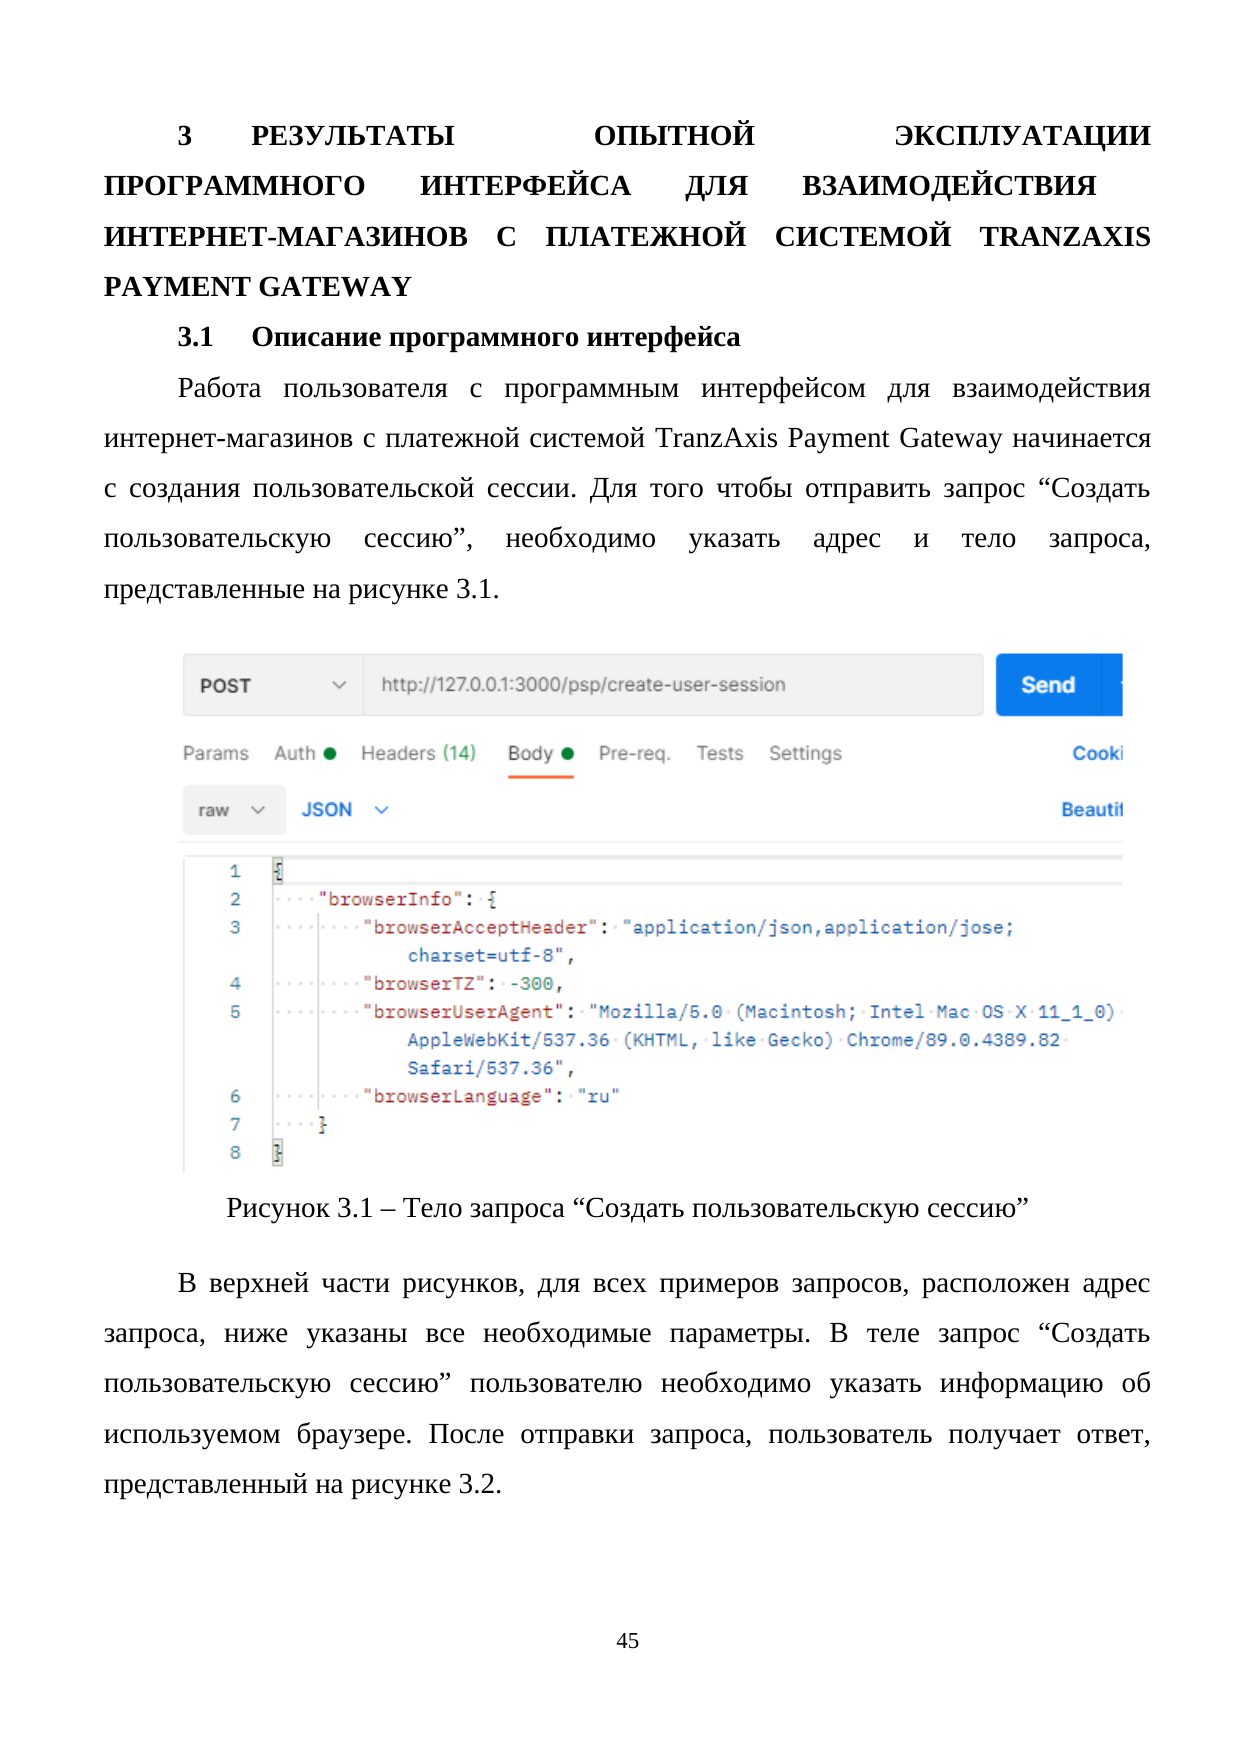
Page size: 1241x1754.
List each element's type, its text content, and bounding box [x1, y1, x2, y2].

picture [177, 646, 1123, 1173]
text Работа пользователя с программным интерфейсом для взаимодействия интернет-магазинов с платежной системой TranzAxis Payment Gateway начинается с создания пользовательской сессии. Для того чтобы отправить запрос “Создать пользовательскую сессию”, необходимо указать адрес и тело запроса, представленные на рисунке 3.1. [103, 370, 1152, 604]
text Рисунок 3.1 – Тело запроса “Создать пользовательскую сессию” [103, 1190, 1152, 1223]
subtitle Описание программного интерфейса [103, 319, 1152, 353]
subtitle РЕЗУЛЬТАТЫ ОПЫТНОЙ ЭКСПЛУАТАЦИИ ПРОГРАММНОГО ИНТЕРФЕЙСА ДЛЯ ВЗАИМОДЕЙСТВИЯ ИНТЕРНЕТ-МАГАЗИНОВ С ПЛАТЕЖНОЙ СИСТЕМОЙ TRANZAXIS PAYMENT GATEWAY [103, 118, 1152, 303]
text В верхней части рисунков, для всех примеров запросов, расположен адрес запроса, ниже указаны все необходимые параметры. В теле запрос “Создать пользовательскую сессию” пользователю необходимо указать информацию об используемом браузере. После отправки запроса, пользователь получает ответ, представленный на рисунке 3.2. [103, 1265, 1152, 1500]
